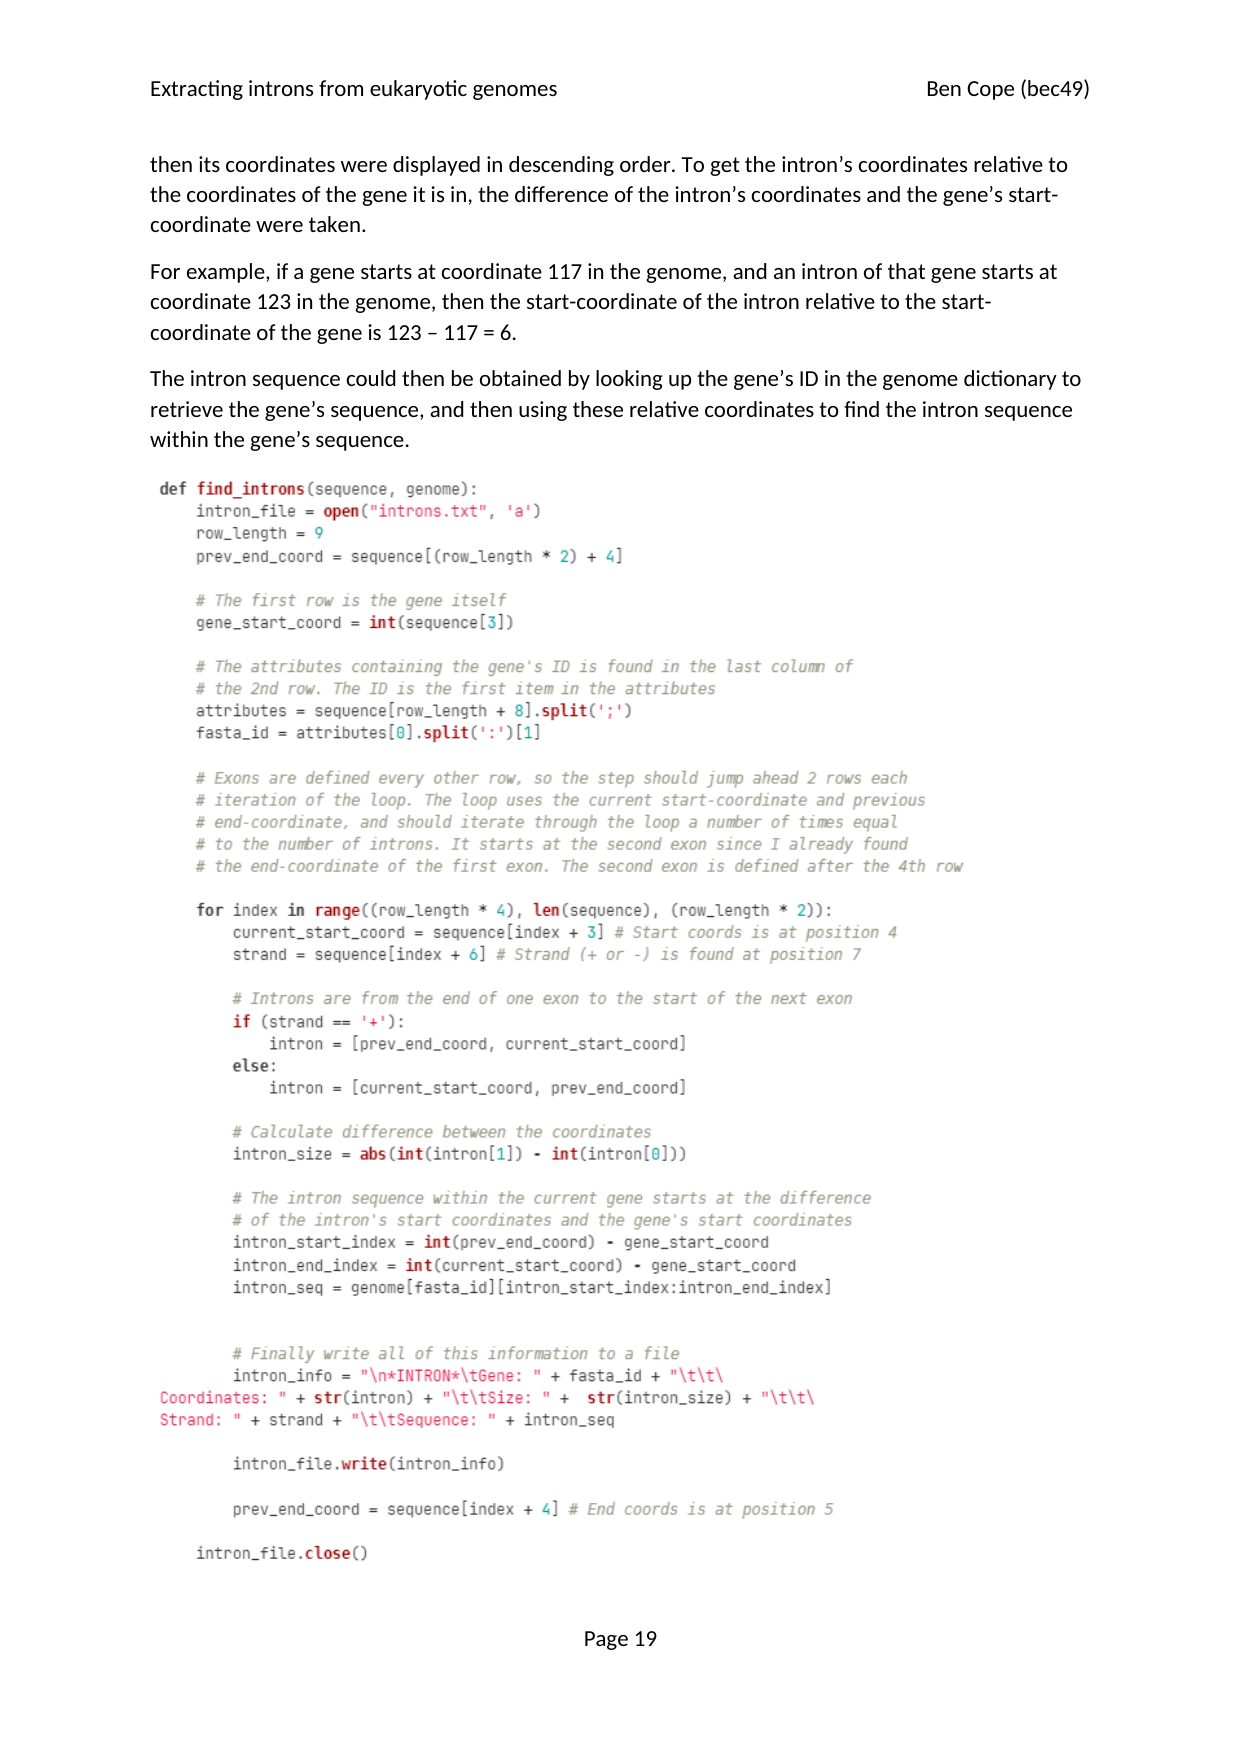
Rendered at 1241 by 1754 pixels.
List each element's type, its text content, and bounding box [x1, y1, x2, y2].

text For example, if a gene starts at coordinate 117 in the genome, and an intron of that gene starts at coordinate 123 in the genome, then the start-coordinate of the intron relative to the start-coordinate of the gene is 123 – 117 = 6. [150, 257, 1090, 346]
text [150, 150, 1090, 238]
picture [150, 471, 983, 1571]
text The intron sequence could then be obtained by looking up the gene’s ID in the genome dictionary to retrieve the gene’s sequence, and then using these relative coordinates to find the intron sequence within the gene’s sequence. [150, 364, 1090, 453]
